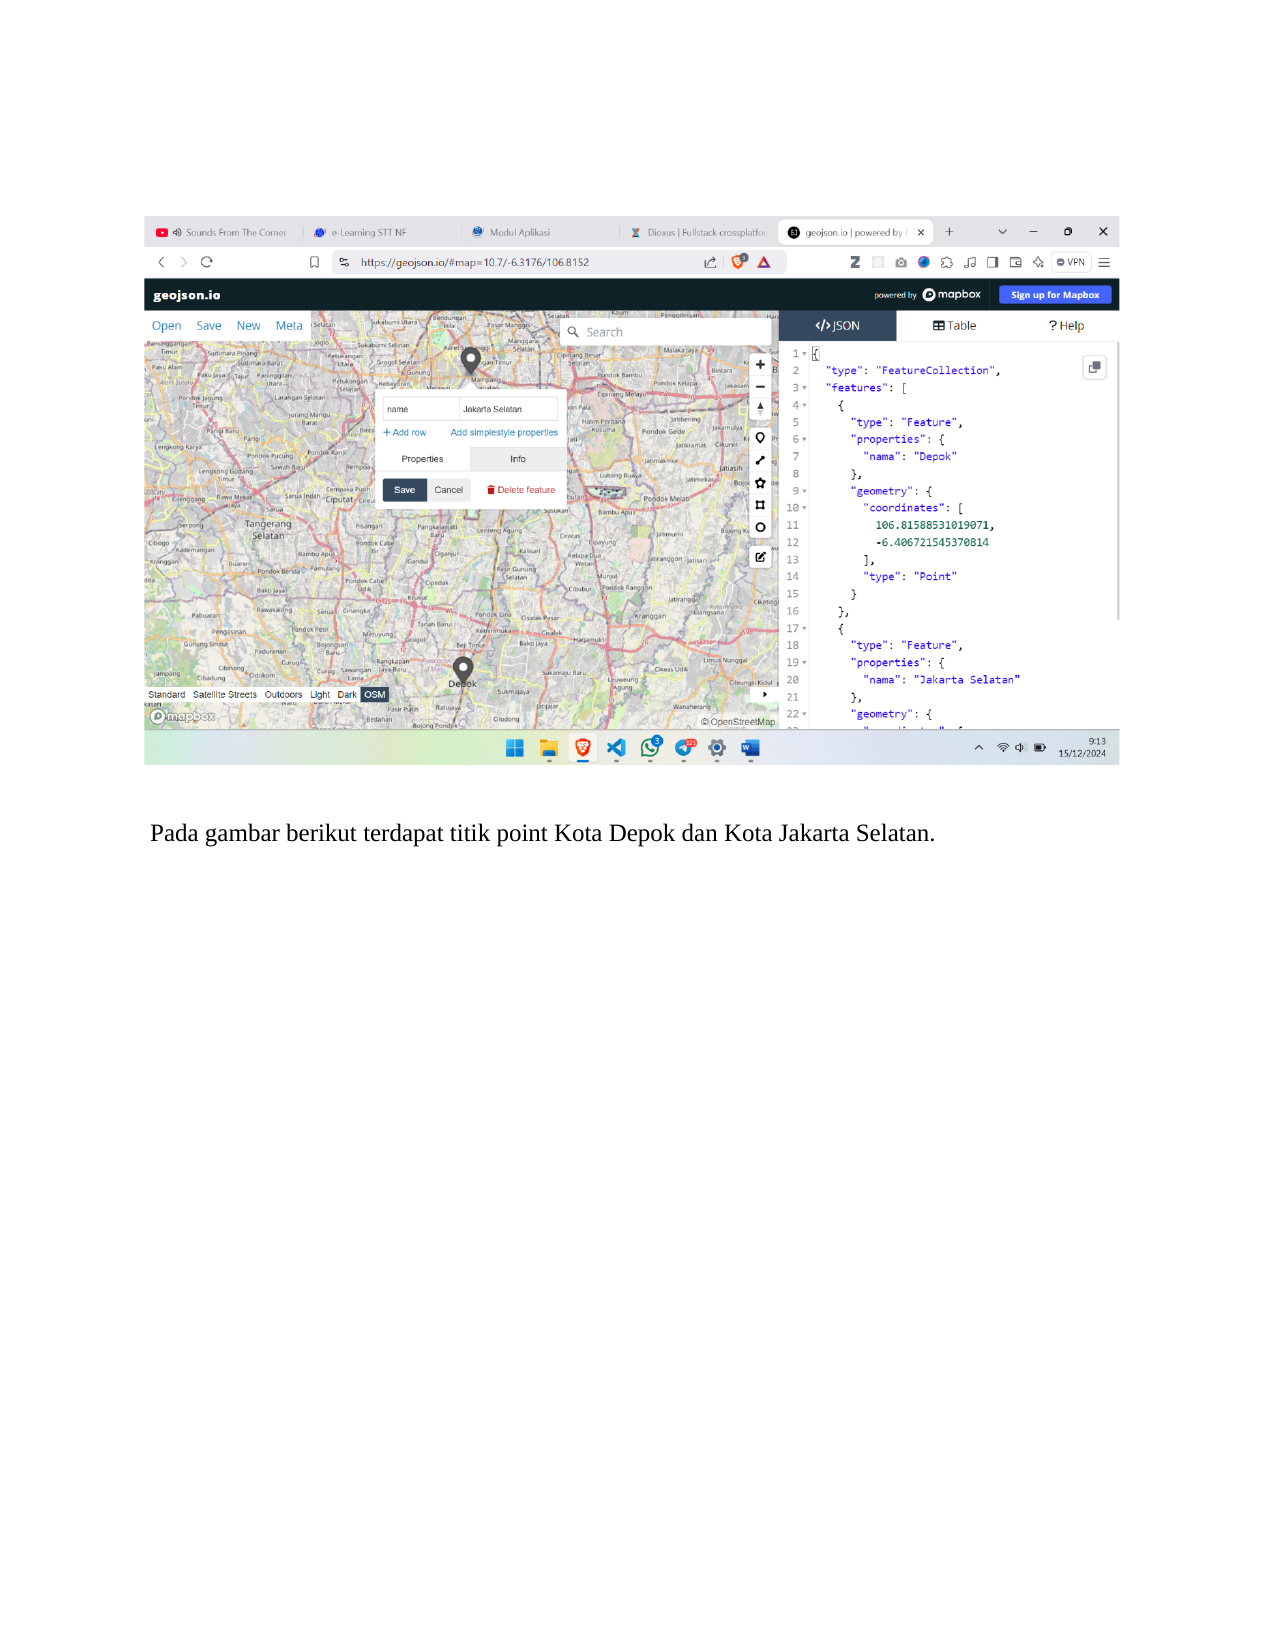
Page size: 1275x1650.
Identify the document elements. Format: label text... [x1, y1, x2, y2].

picture [144, 216, 1120, 765]
text Pada gambar berikut terdapat titik point Kota Depok dan Kota Jakarta Selatan. [150, 818, 1125, 847]
